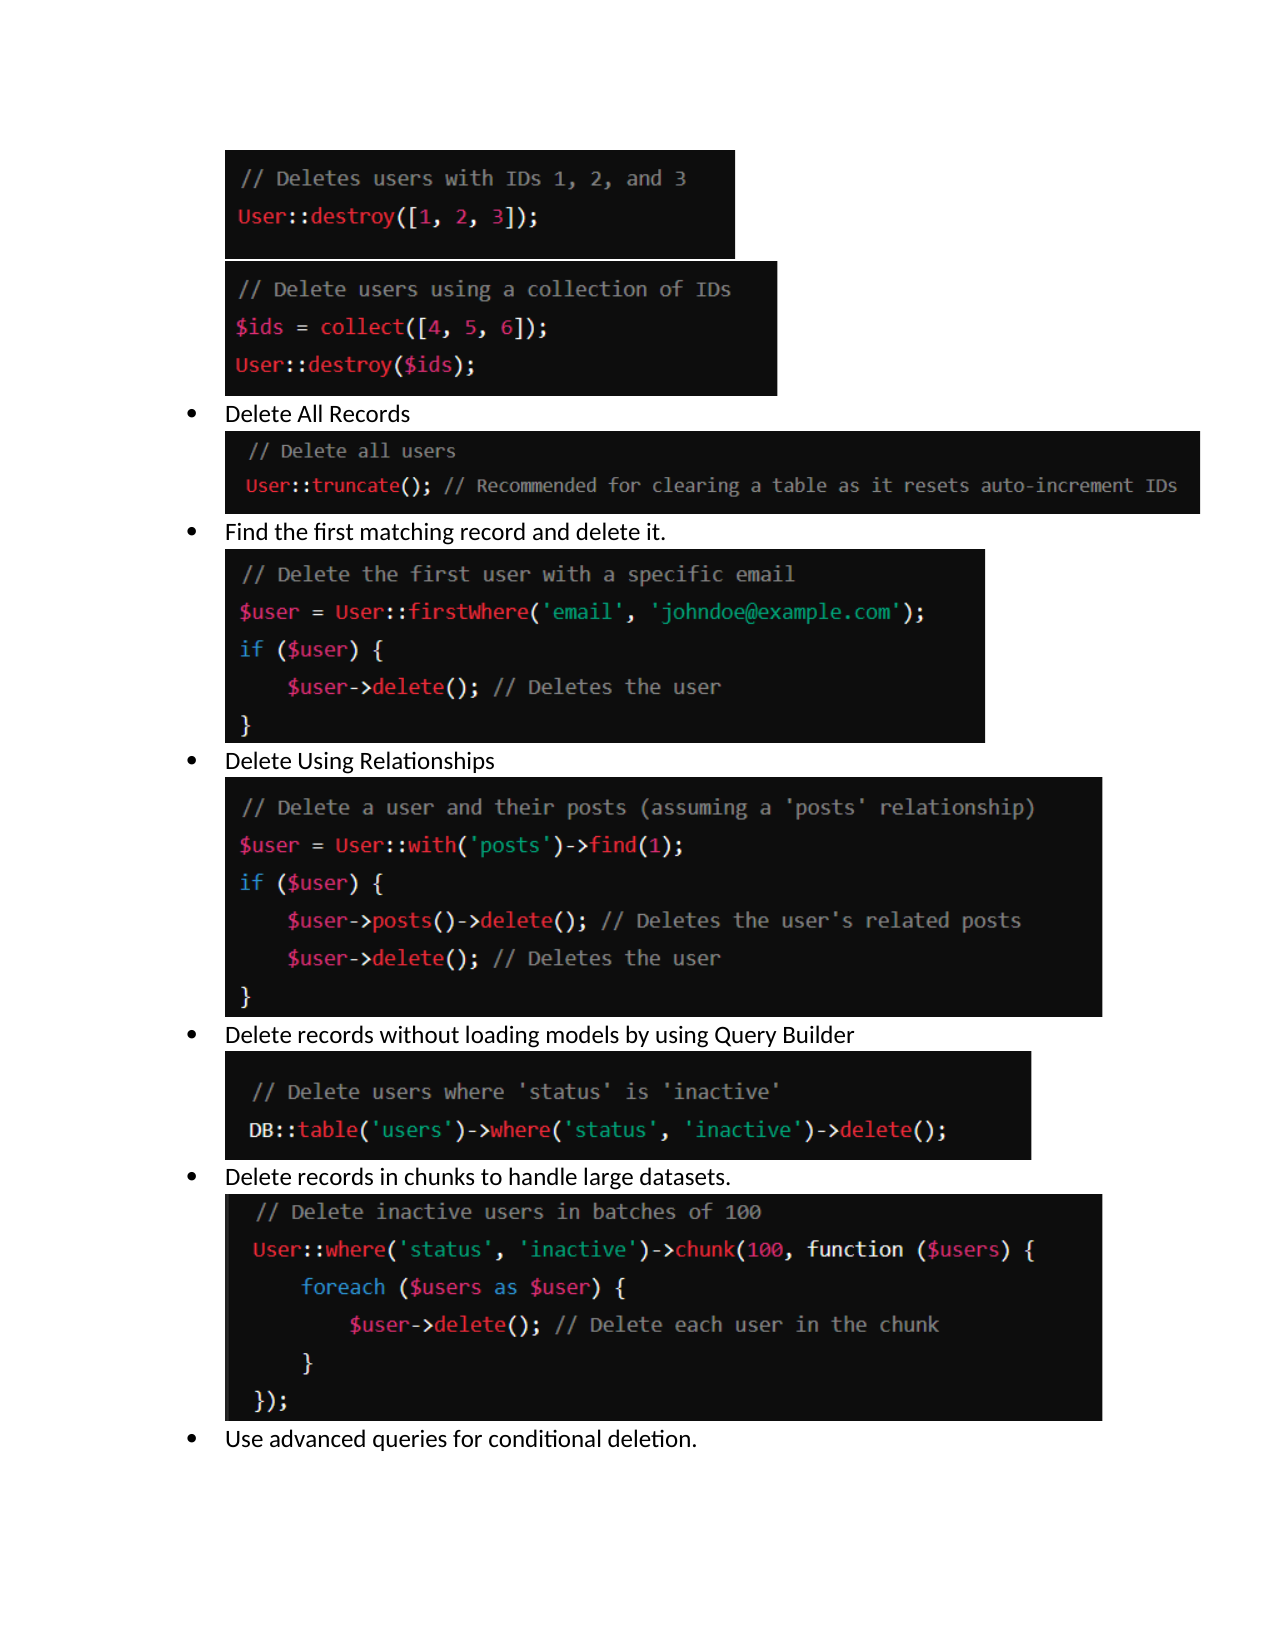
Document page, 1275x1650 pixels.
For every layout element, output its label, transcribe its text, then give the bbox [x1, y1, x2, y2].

picture [225, 150, 736, 259]
picture [225, 1194, 1103, 1421]
list Find the first matching record and delete it. [187, 516, 1125, 547]
list Delete All Records [187, 398, 1125, 429]
list Use advanced queries for conditional deletion. [187, 1423, 1125, 1453]
picture [225, 261, 778, 396]
picture [225, 777, 1103, 1017]
picture [225, 1051, 1032, 1160]
list Delete records without loading models by using Query Builder [187, 1019, 1125, 1049]
picture [225, 549, 986, 743]
picture [225, 431, 1200, 514]
list Delete records in chunks to handle large datasets. [187, 1161, 1125, 1192]
